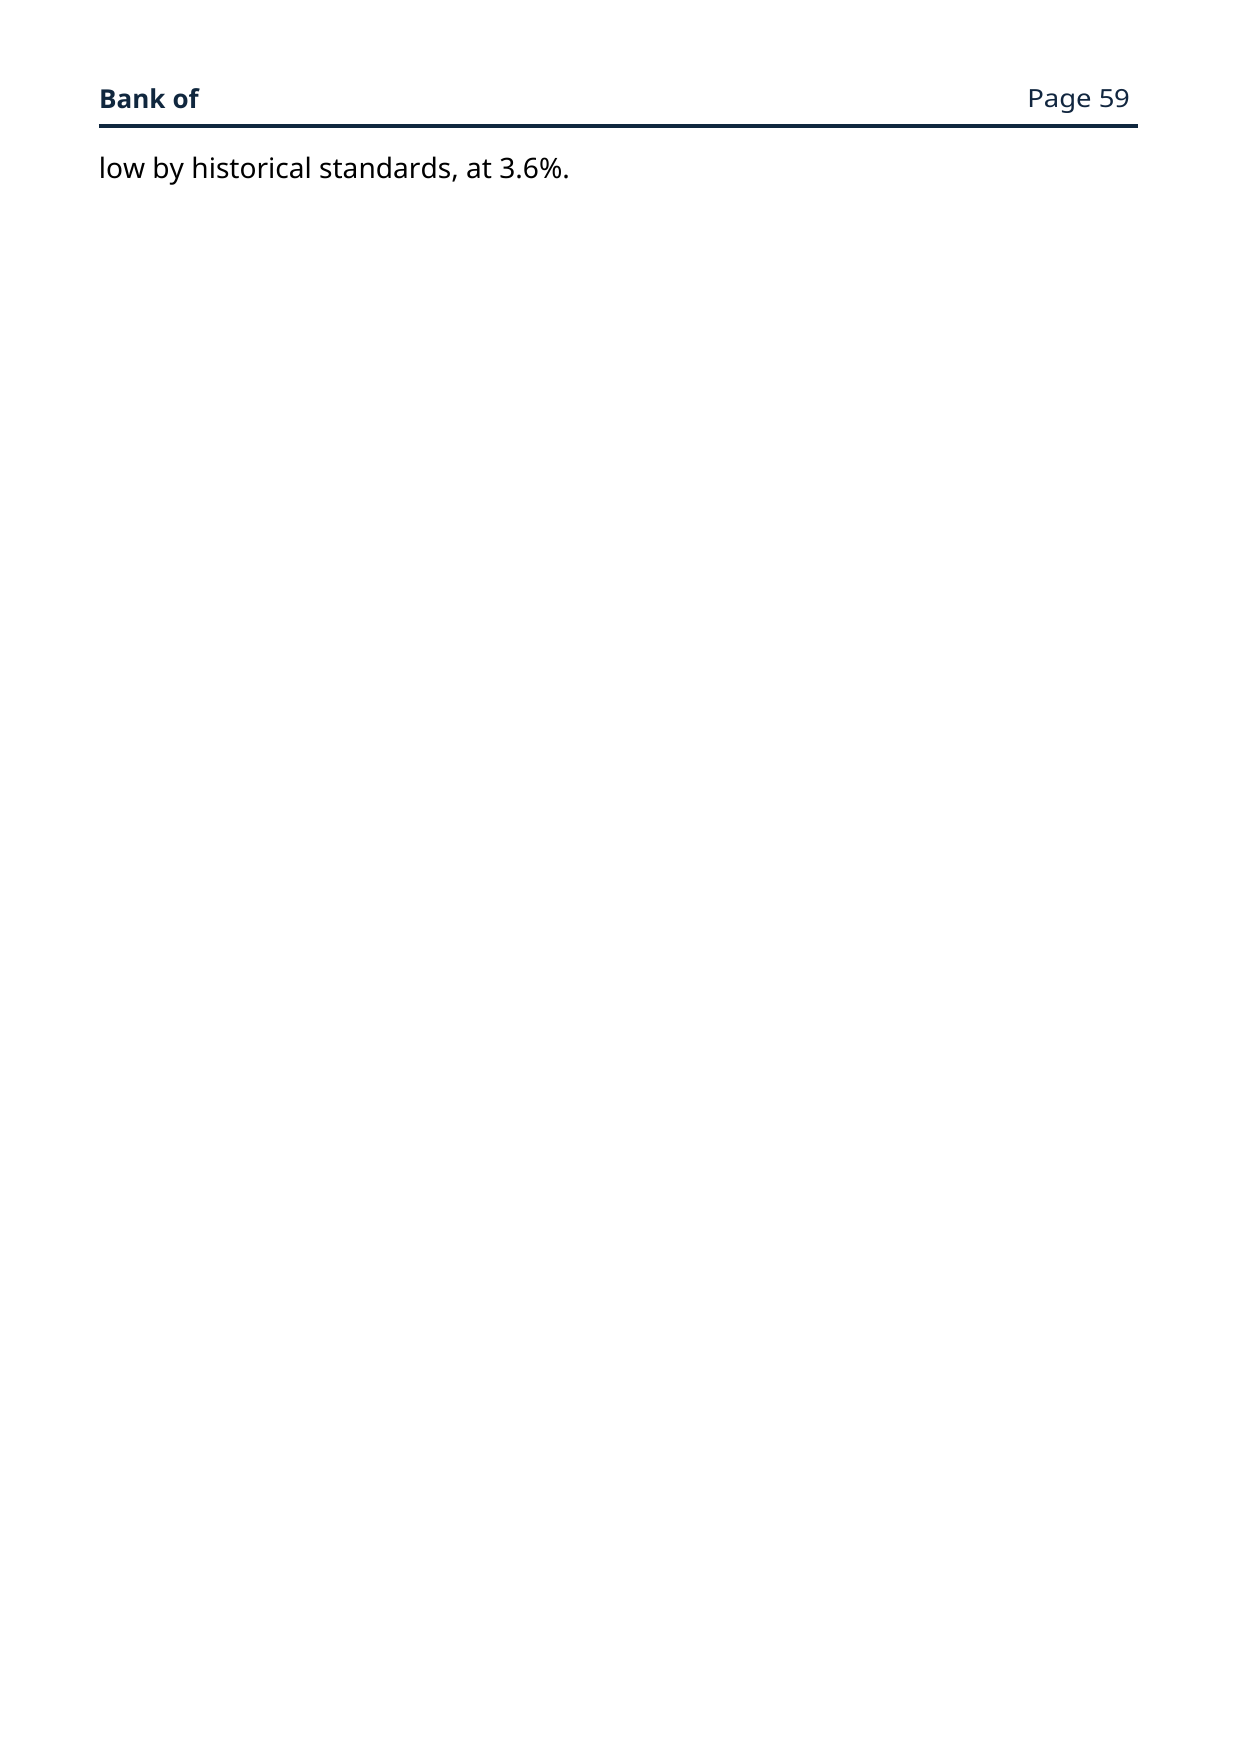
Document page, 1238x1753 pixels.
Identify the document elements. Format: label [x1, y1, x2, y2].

text [99, 148, 1135, 186]
